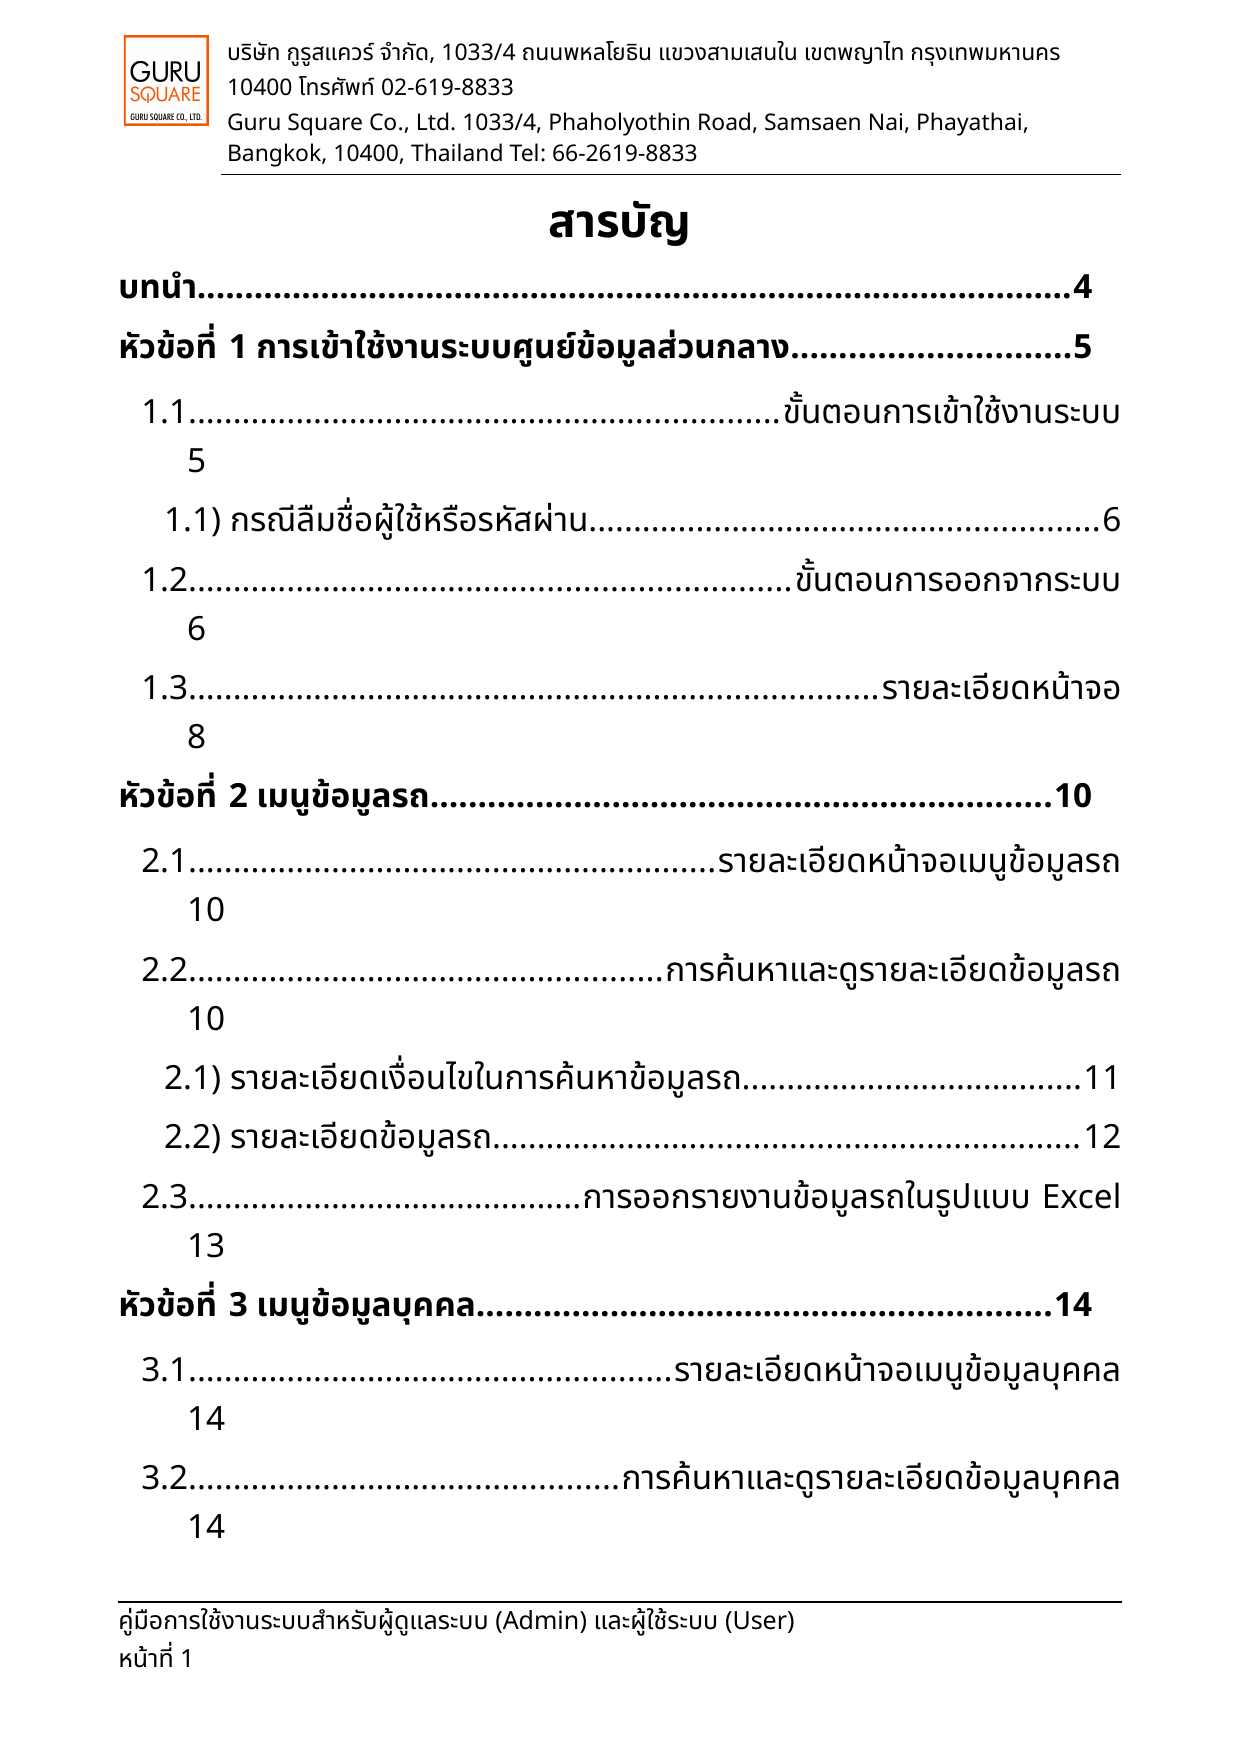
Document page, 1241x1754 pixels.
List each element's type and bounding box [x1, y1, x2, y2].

picture [123, 35, 209, 126]
